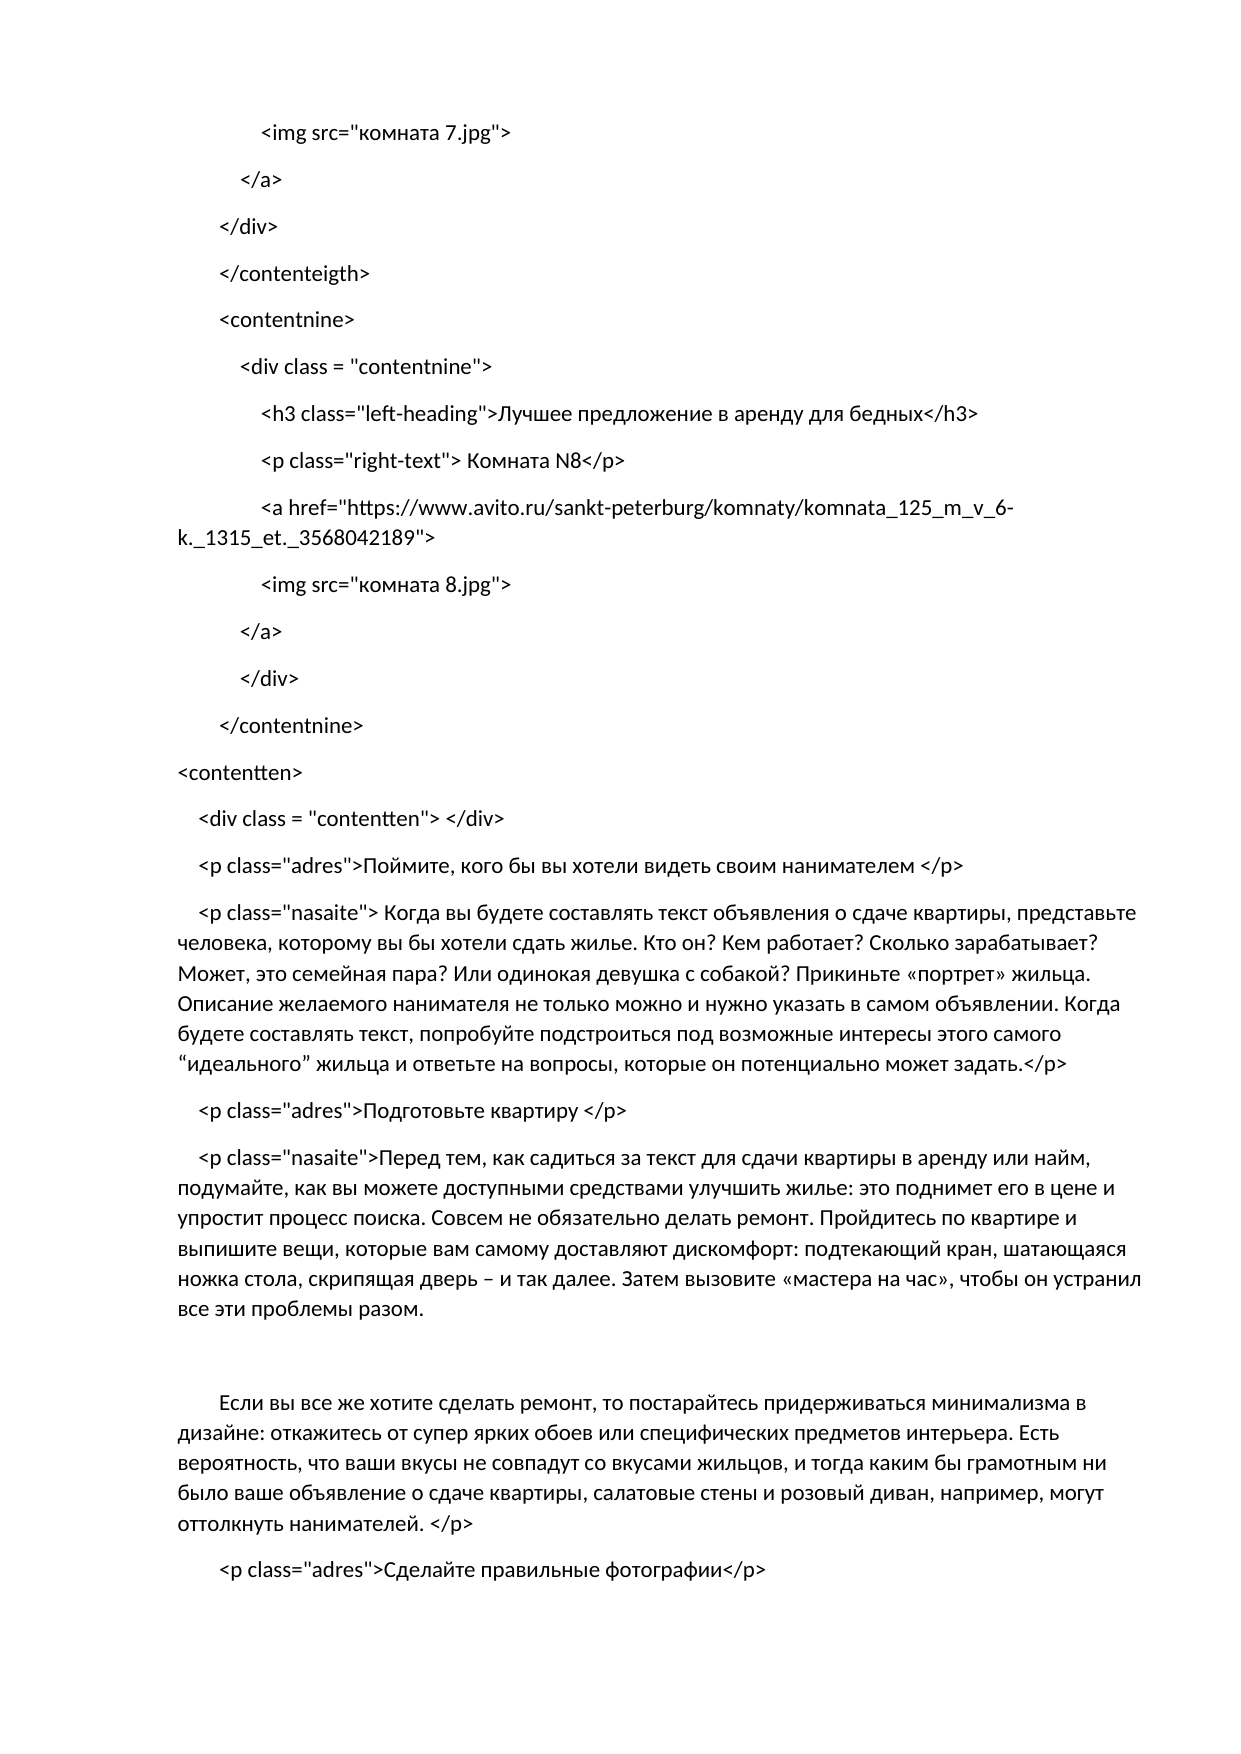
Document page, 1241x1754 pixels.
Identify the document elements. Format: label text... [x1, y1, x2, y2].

text <h3 class="left-heading">Лучшее предложение в аренду для бедных</h3> [177, 399, 1152, 427]
text <div class = "contentten"> </div> [177, 804, 1152, 833]
text </contenteigth> [177, 259, 1152, 287]
text </div> [177, 664, 1152, 692]
text <p class="nasaite"> Когда вы будете составлять текст объявления о сдаче квартиры, представьте человека, которому вы бы хотели сдать жилье. Кто он? Кем работает? Сколько зарабатывает? Может, это семейная пара? Или одинокая девушка с собакой? Прикиньте «портрет» жильца. Описание желаемого нанимателя не только можно и нужно указать в самом объявлении. Когда будете составлять текст, попробуйте подстроиться под возможные интересы этого самого “идеального” жильца и ответьте на вопросы, которые он потенциально может задать.</p> [177, 898, 1152, 1077]
text <p class="adres">Сделайте правильные фотографии</p> [177, 1556, 1152, 1584]
text <contentten> [177, 758, 1152, 786]
text <img src="комната 8.jpg"> [177, 570, 1152, 598]
text <a href="https://www.avito.ru/sankt-peterburg/komnaty/komnata_125_m_v_6-k._1315_et._3568042189"> [177, 493, 1152, 551]
text <img src="комната 7.jpg"> [177, 118, 1152, 146]
text </a> [177, 165, 1152, 193]
text Если вы все же хотите сделать ремонт, то постарайтесь придерживаться минимализма в дизайне: откажитесь от супер ярких обоев или специфических предметов интерьера. Есть вероятность, что ваши вкусы не совпадут со вкусами жильцов, и тогда каким бы грамотным ни было ваше объявление о сдаче квартиры, салатовые стены и розовый диван, например, могут оттолкнуть нанимателей. </p> [177, 1388, 1152, 1537]
text <p class="nasaite">Перед тем, как садиться за текст для сдачи квартиры в аренду или найм, подумайте, как вы можете доступными средствами улучшить жилье: это поднимет его в цене и упростит процесс поиска. Совсем не обязательно делать ремонт. Пройдитесь по квартире и выпишите вещи, которые вам самому доставляют дискомфорт: подтекающий кран, шатающаяся ножка стола, скрипящая дверь – и так далее. Затем вызовите «мастера на час», чтобы он устранил все эти проблемы разом. [177, 1143, 1152, 1322]
text <p class="adres">Поймите, кого бы вы хотели видеть своим нанимателем </p> [177, 851, 1152, 879]
text <contentnine> [177, 306, 1152, 334]
text </div> [177, 212, 1152, 240]
text <p class="right-text"> Комната N8</p> [177, 446, 1152, 474]
text <p class="adres">Подготовьте квартиру </p> [177, 1096, 1152, 1124]
text </a> [177, 617, 1152, 645]
text <div class = "contentnine"> [177, 352, 1152, 381]
text </contentnine> [177, 711, 1152, 739]
